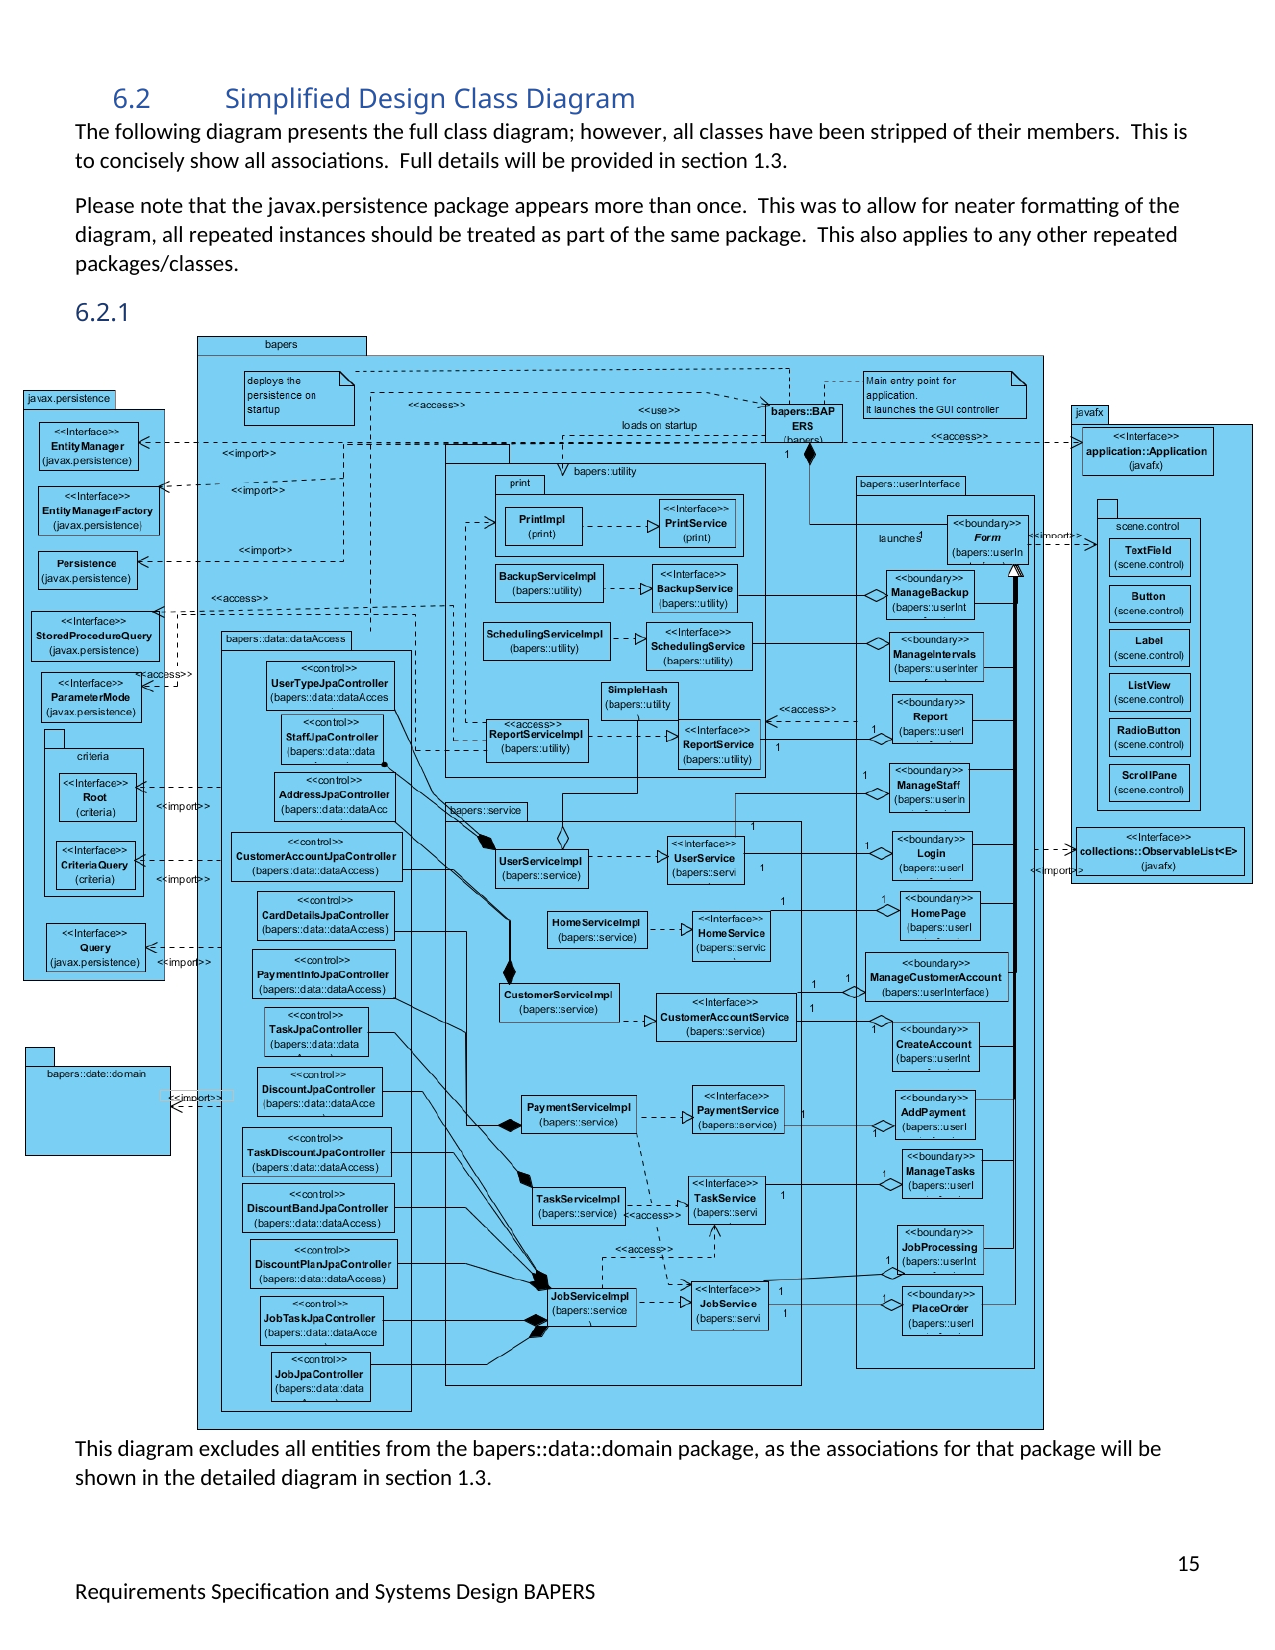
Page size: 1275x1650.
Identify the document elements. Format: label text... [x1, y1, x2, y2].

text Please note that the javax.persistence package appears more than once. This was to allow for neater formatting of the diagram, all repeated instances should be treated as part of the same package. This also applies to any other repeated packages/classes. [75, 191, 1200, 277]
text This diagram excludes all entities from the bapers::data::domain package, as the associations for that package will be shown in the detailed diagram in section 1.3. [75, 1433, 1200, 1491]
picture [18, 331, 1256, 1433]
subtitle Simplified Design Class Diagram [112, 79, 1200, 116]
text The following diagram presents the full class diagram; however, all classes have been stripped of their members. This is to concisely show all associations. Full details will be provided in section 1.3. [75, 117, 1200, 174]
